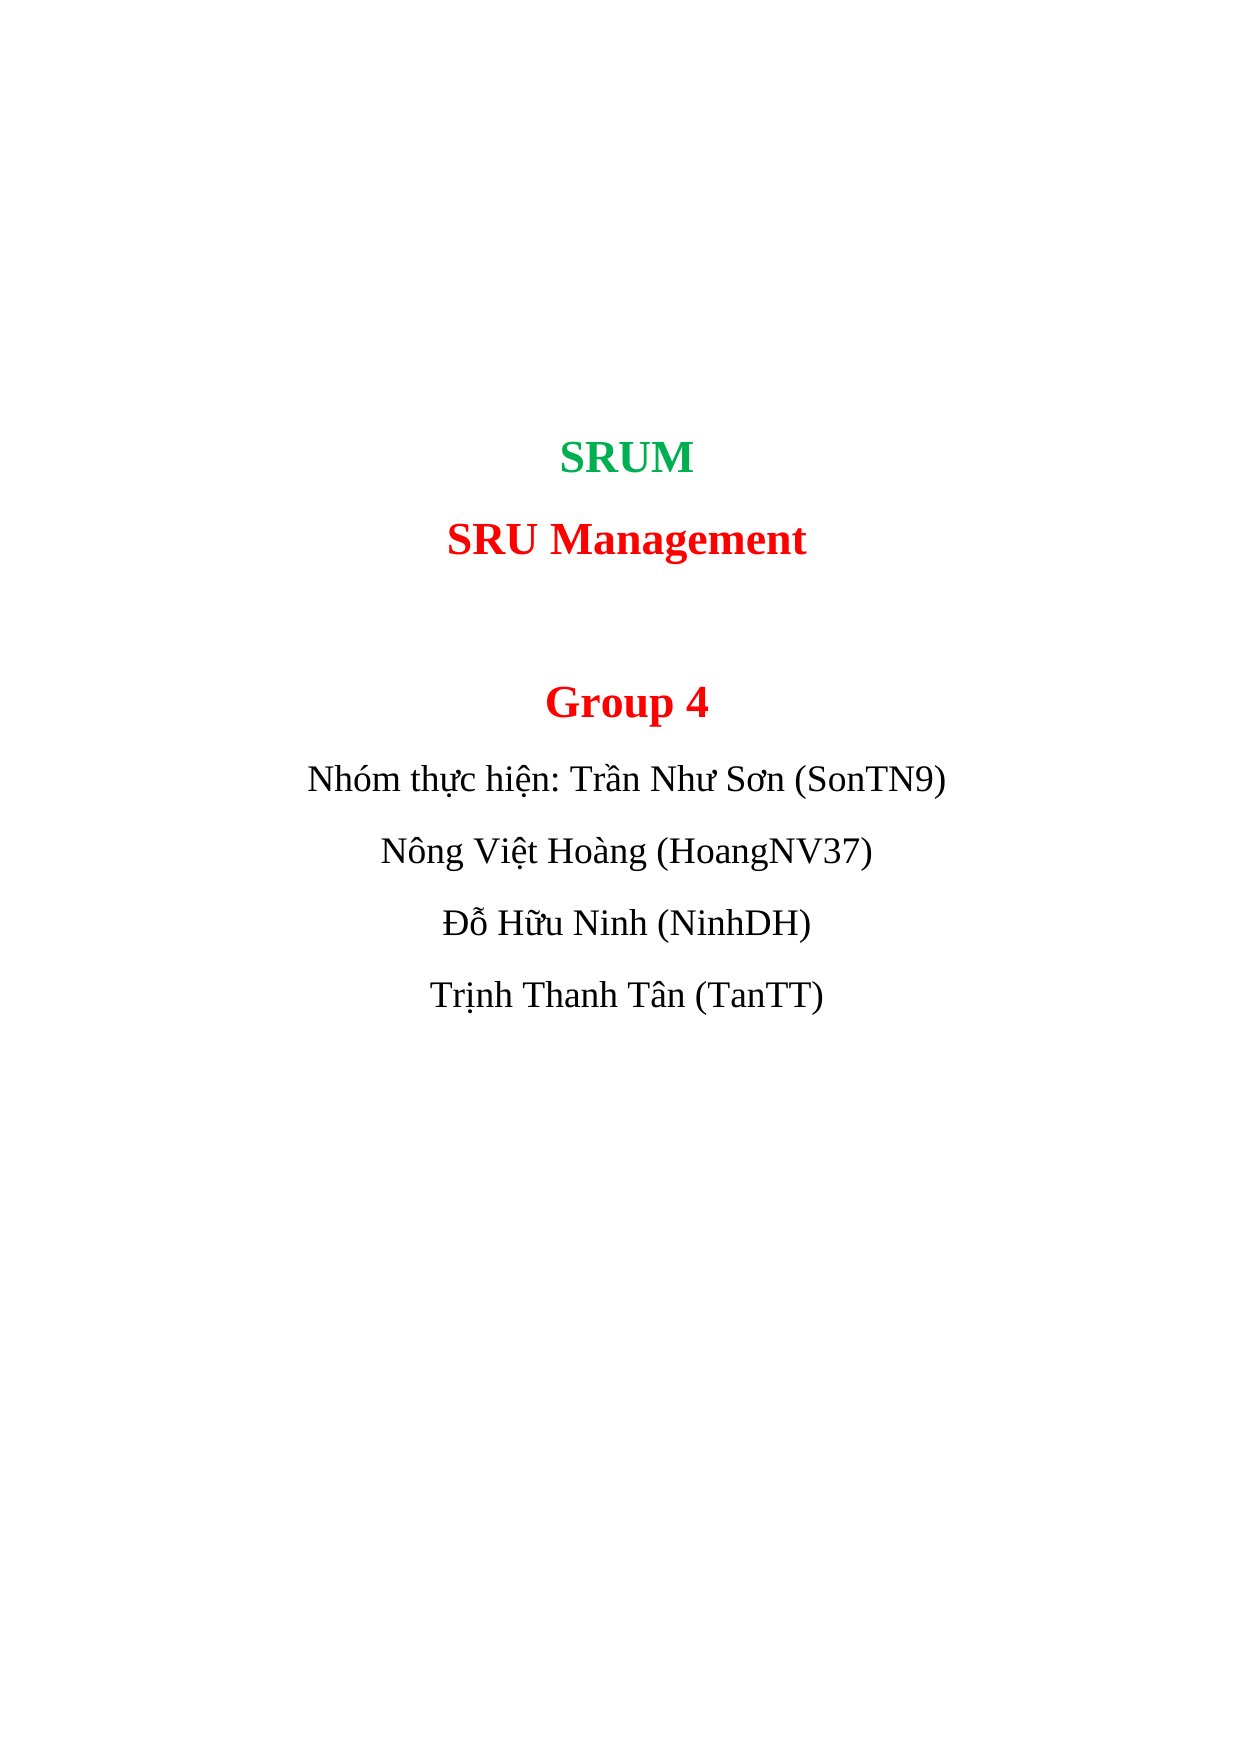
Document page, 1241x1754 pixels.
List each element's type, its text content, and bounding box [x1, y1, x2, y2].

title SRUM [213, 430, 1041, 483]
title Trịnh Thanh Tân (TanTT) [213, 972, 1041, 1015]
title SRU Management [213, 512, 1041, 564]
title Đỗ Hữu Ninh (NinhDH) [213, 900, 1041, 943]
title Nông Việt Hoàng (HoangNV37) [213, 828, 1041, 871]
title Nhóm thực hiện: Trần Như Sơn (SonTN9) [213, 756, 1041, 799]
title Group 4 [213, 675, 1041, 727]
